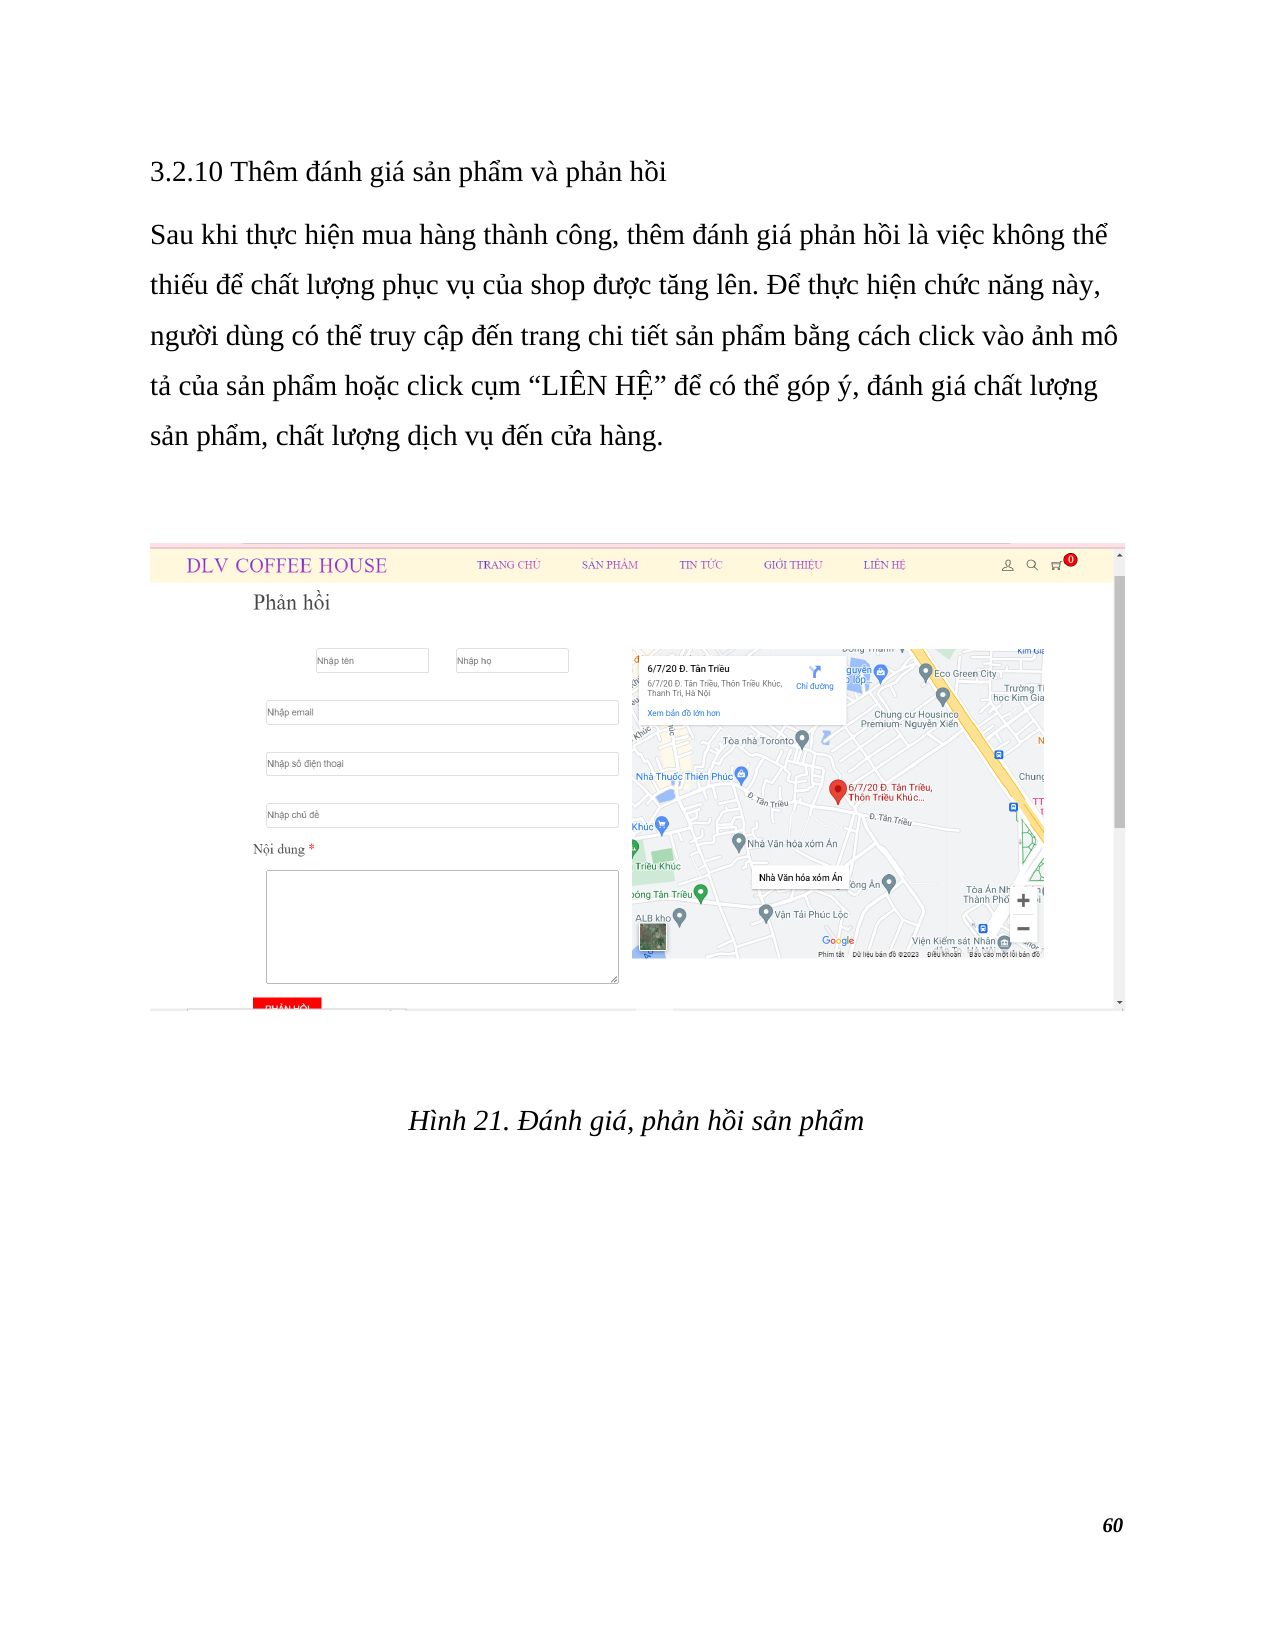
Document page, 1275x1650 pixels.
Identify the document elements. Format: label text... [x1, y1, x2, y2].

subtitle 3.2.10 Thêm đánh giá sản phẩm và phản hồi [150, 154, 1125, 188]
picture [150, 543, 1125, 1011]
text Sau khi thực hiện mua hàng thành công, thêm đánh giá phản hồi là việc không thể thiếu để chất lượng phục vụ của shop được tăng lên. Để thực hiện chức năng này, người dùng có thể truy cập đến trang chi tiết sản phẩm bằng cách click vào ảnh mô tả của sản phẩm hoặc click cụm “LIÊN HỆ” để có thể góp ý, đánh giá chất lượng sản phẩm, chất lượng dịch vụ đến cửa hàng. [150, 217, 1125, 452]
